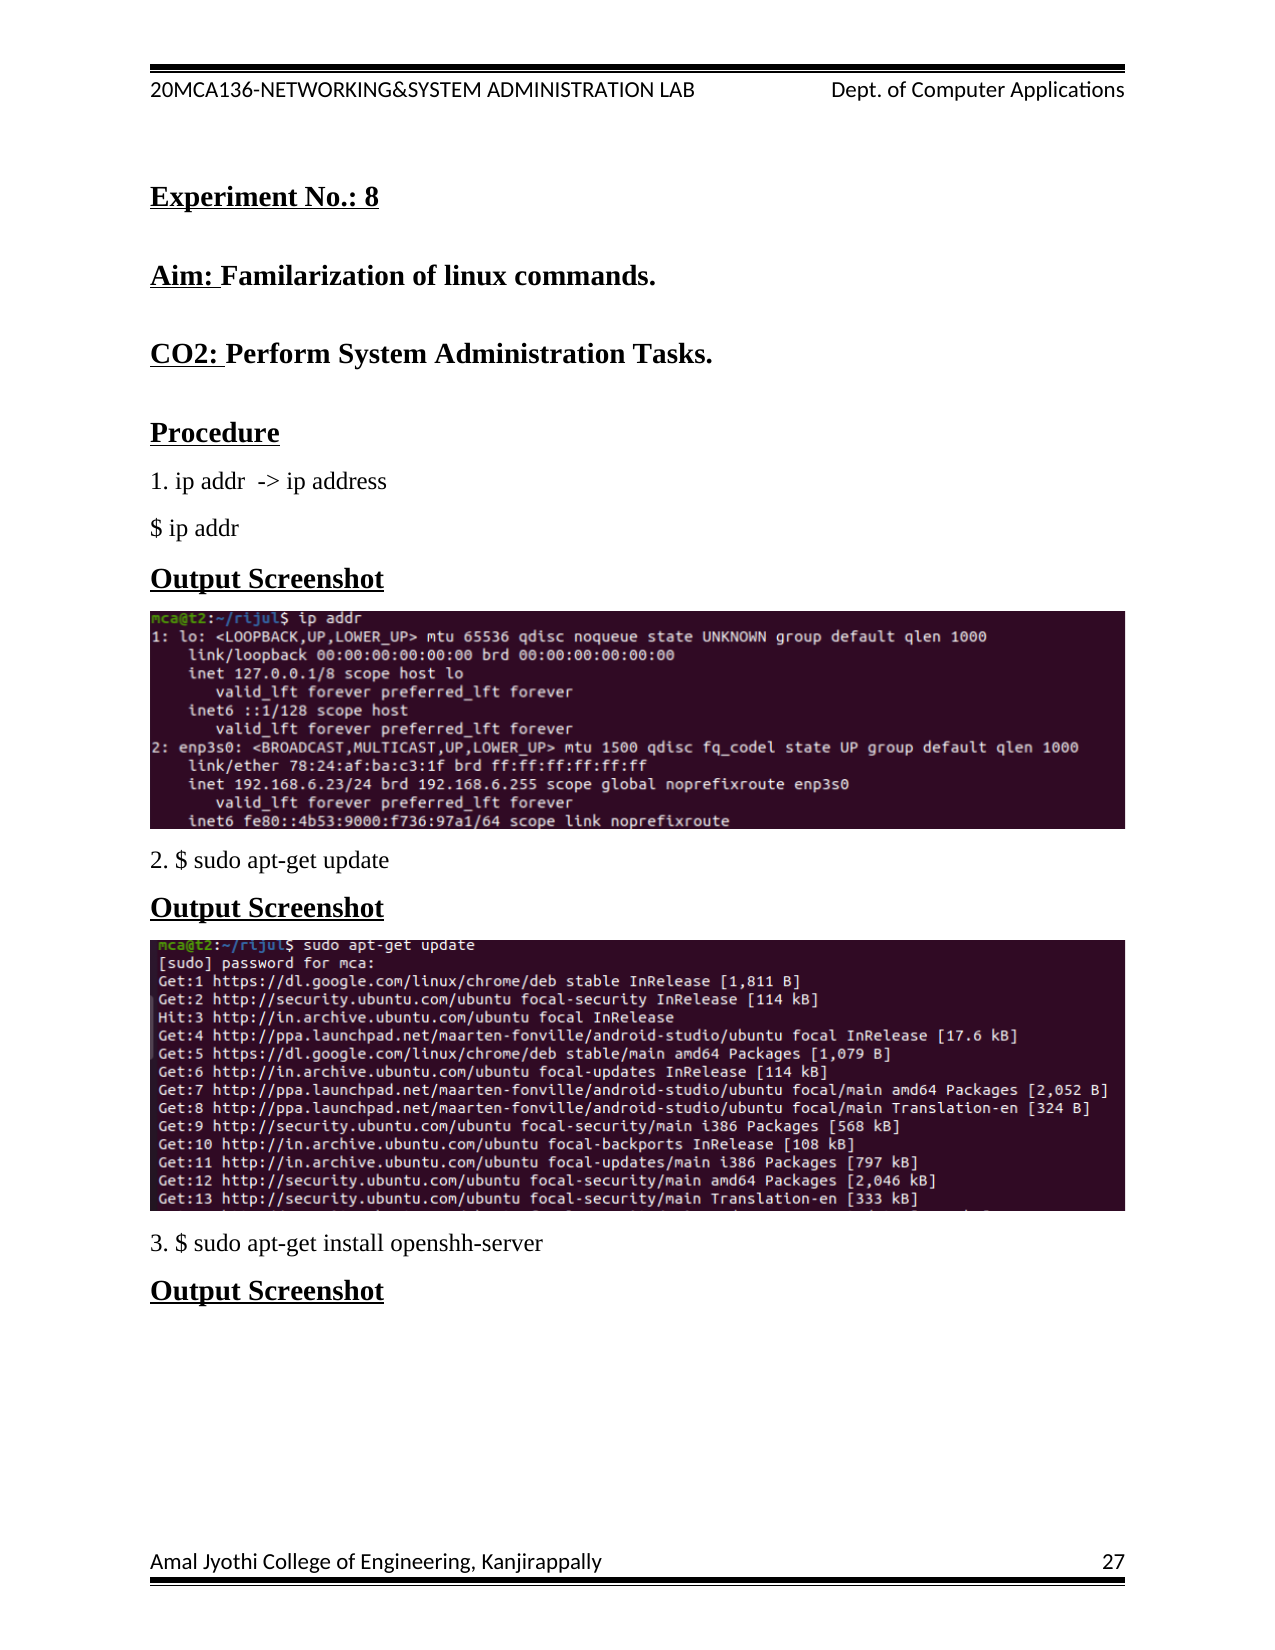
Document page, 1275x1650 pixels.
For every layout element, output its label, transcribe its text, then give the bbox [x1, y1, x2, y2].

picture [150, 611, 1125, 829]
text Experiment No.: 8 [150, 179, 1125, 212]
text CO2: Perform System Administration Tasks. [150, 337, 1125, 370]
text Output Screenshot [150, 1273, 1125, 1307]
text Aim: Familarization of linux commands. [150, 258, 1125, 291]
text Procedure [150, 416, 1125, 449]
text 3. $ sudo apt-get install openshh-server [150, 1228, 1125, 1256]
text 2. $ sudo apt-get update [150, 845, 1125, 874]
picture [150, 940, 1125, 1211]
text $ ip addr [150, 513, 1125, 542]
text Output Screenshot [150, 890, 1125, 924]
text 1. ip addr -> ip address [150, 466, 1125, 494]
text Output Screenshot [150, 561, 1125, 595]
